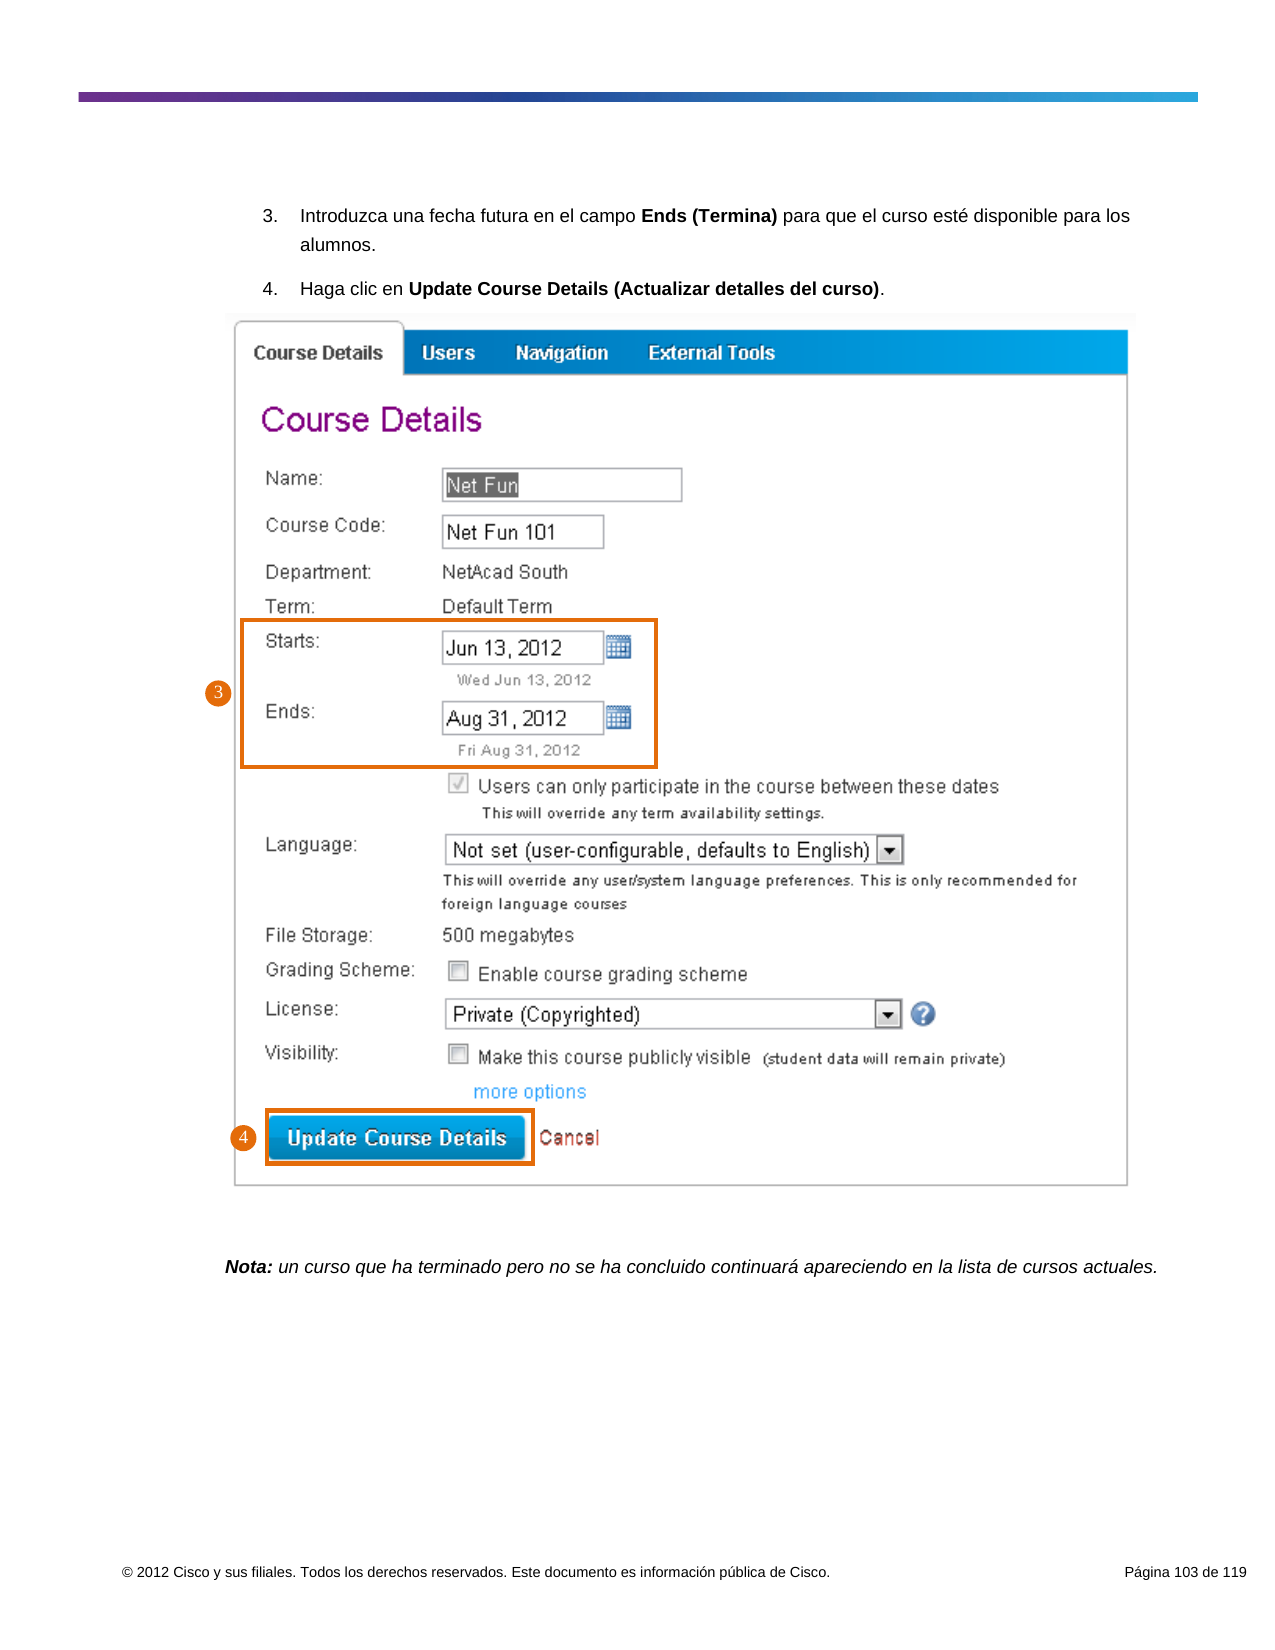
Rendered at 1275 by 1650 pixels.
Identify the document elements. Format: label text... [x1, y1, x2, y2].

list Introduzca una fecha futura en el campo Ends (Termina) para que el curso esté disponible para los alumnos. [262, 197, 1181, 255]
picture [0, 92, 1271, 102]
text Nota: un curso que ha terminado pero no se ha concluido continuará apareciendo en la lista de cursos actuales. [225, 1248, 1181, 1278]
picture [225, 313, 1136, 1191]
list Haga clic en Update Course Details (Actualizar detalles del curso). [262, 270, 1181, 299]
